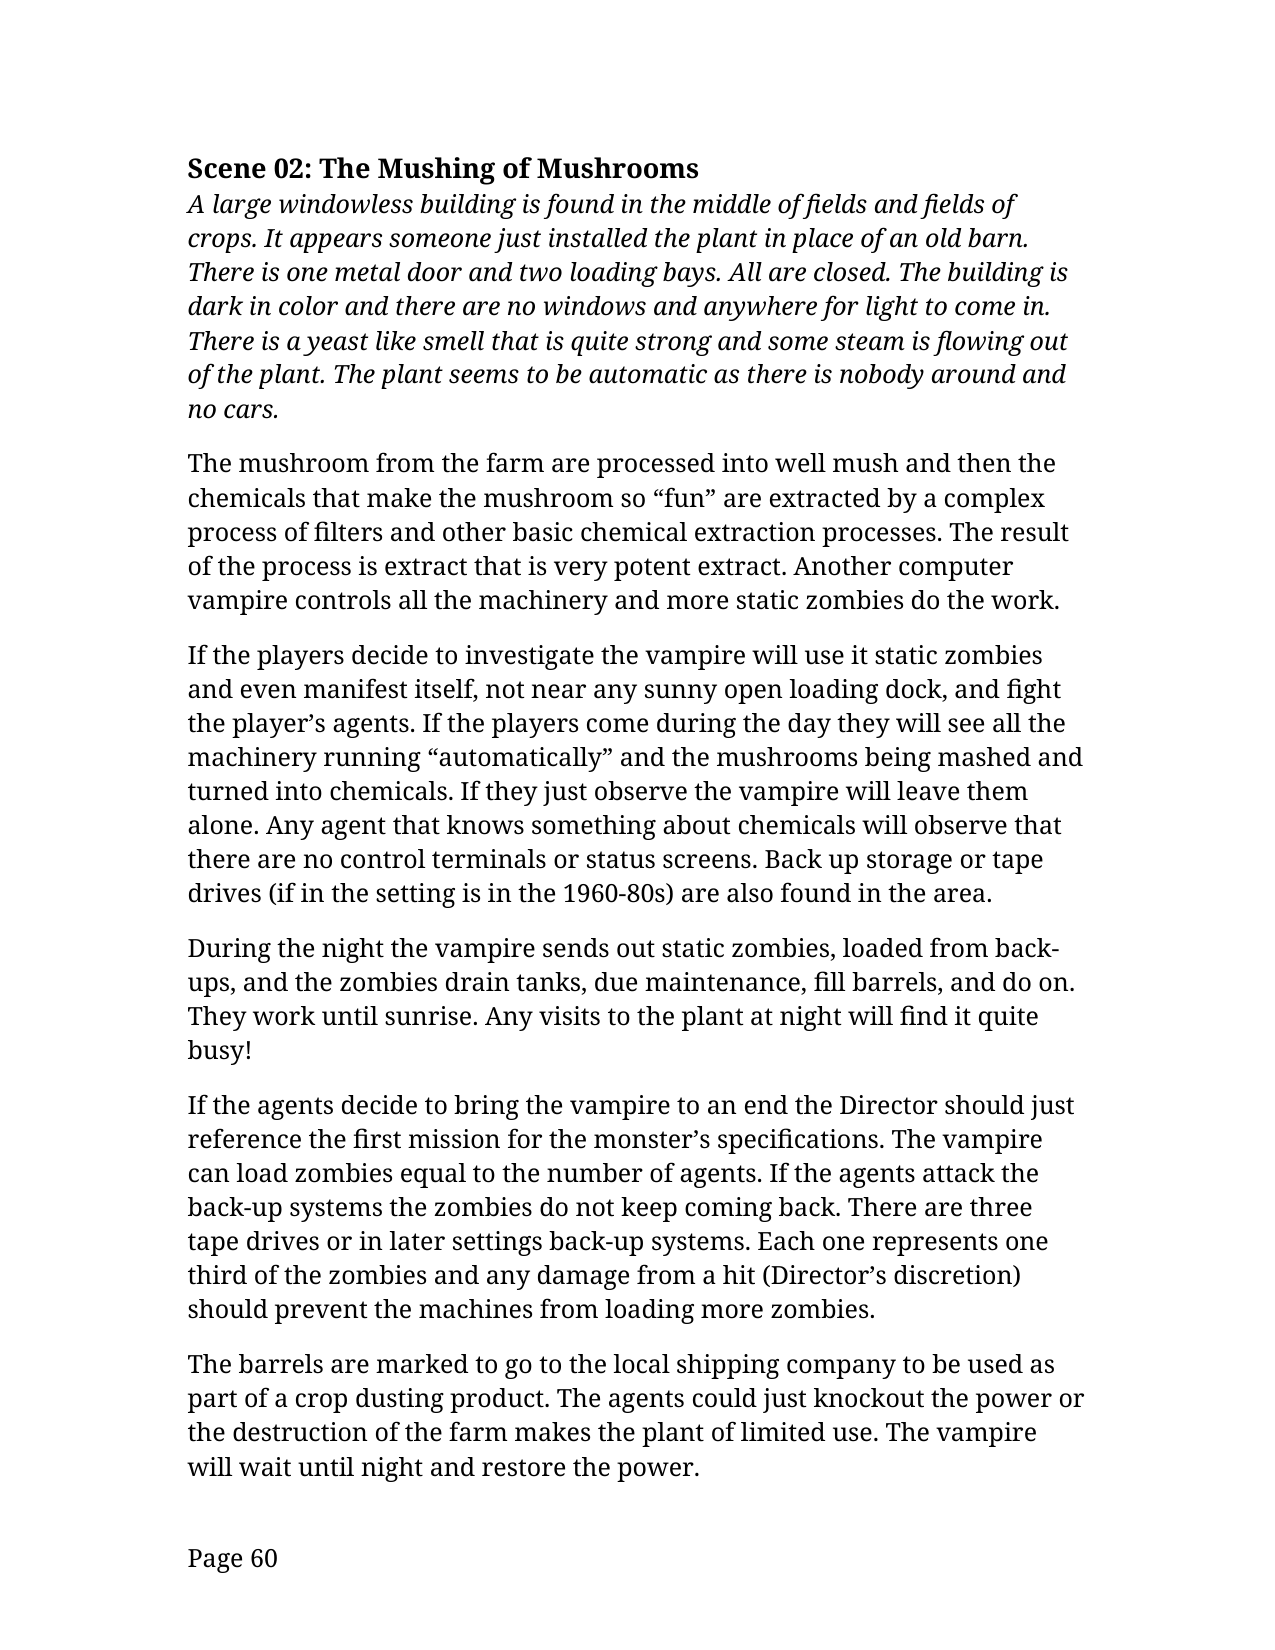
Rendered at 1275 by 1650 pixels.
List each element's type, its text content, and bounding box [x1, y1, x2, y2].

text During the night the vampire sends out static zombies, loaded from back-ups, and the zombies drain tanks, due maintenance, fill barrels, and do on. They work until sunrise. Any visits to the plant at night will find it quite busy! [187, 931, 1087, 1067]
text If the players decide to investigate the vampire will use it static zombies and even manifest itself, not near any sunny open loading dock, and fight the player’s agents. If the players come during the day they will see all the machinery running “automatically” and the mushrooms being mashed and turned into chemicals. If they just observe the vampire will leave them alone. Any agent that knows something about chemicals will observe that there are no control terminals or status screens. Back up storage or tape drives (if in the setting is in the 1960-80s) are also found in the area. [187, 637, 1087, 910]
text If the agents decide to bring the vampire to an end the Director should just reference the first mission for the monster’s specifications. The vampire can load zombies equal to the number of agents. If the agents attack the back-up systems the zombies do not keep coming back. There are three tape drives or in later settings back-up systems. Each one represents one third of the zombies and any damage from a hit (Director’s discretion) should prevent the machines from loading more zombies. [187, 1088, 1087, 1326]
text The barrels are marked to go to the local shipping company to be used as part of a crop dusting product. The agents could just knockout the power or the destruction of the farm makes the plant of limited use. The vampire will wait until night and restore the power. [187, 1347, 1087, 1483]
subtitle Scene 02: The Mushing of Mushrooms [187, 150, 1087, 187]
text The mushroom from the farm are processed into well mush and then the chemicals that make the mushroom so “fun” are extracted by a complex process of filters and other basic chemical extraction processes. The result of the process is extract that is very potent extract. Another computer vampire controls all the machinery and more static zombies do the work. [187, 446, 1087, 616]
text A large windowless building is found in the middle of fields and fields of crops. It appears someone just installed the plant in place of an old barn. There is one metal door and two loading bays. All are closed. The building is dark in color and there are no windows and anywhere for light to come in. There is a yeast like smell that is quite strong and some steam is flowing out of the plant. The plant seems to be automatic as there is nobody around and no cars. [187, 187, 1087, 425]
